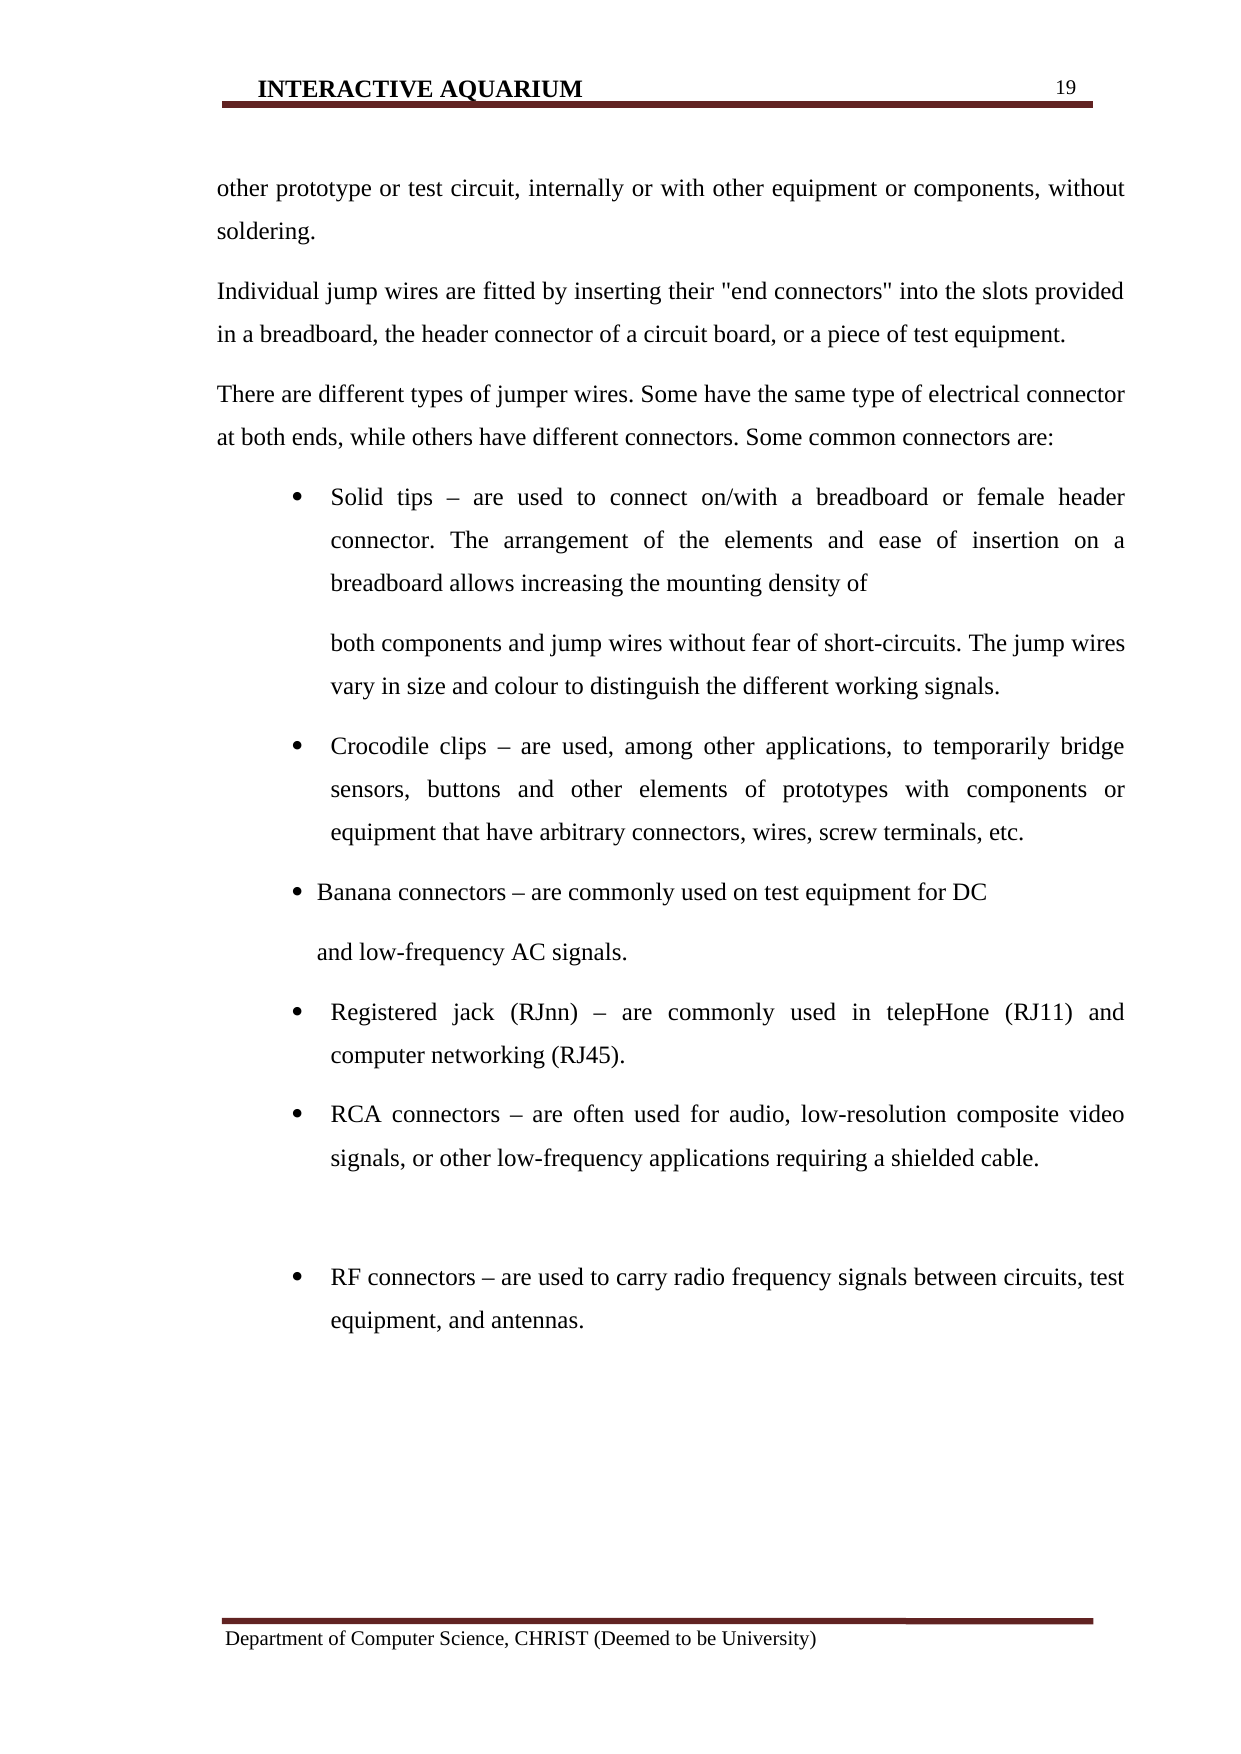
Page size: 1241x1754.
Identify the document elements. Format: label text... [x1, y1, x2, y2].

text both components and jump wires without fear of short-circuits. The jump wires vary in size and colour to distinguish the different working signals. [330, 628, 1126, 700]
list RCA connectors – are often used for audio, low-resolution composite video signals, or other low-frequency applications requiring a shielded cable. [293, 1099, 1126, 1171]
text Individual jump wires are fitted by inserting their "end connectors" into the slots provided in a breadboard, the header connector of a circuit board, or a piece of test equipment. [217, 276, 1126, 348]
list and low-frequency AC signals. [293, 937, 1126, 966]
list Crocodile clips – are used, among other applications, to temporarily bridge sensors, buttons and other elements of prototypes with components or equipment that have arbitrary connectors, wires, screw terminals, etc. [293, 731, 1126, 846]
list RF connectors – are used to carry radio frequency signals between circuits, test equipment, and antennas. [293, 1262, 1126, 1334]
list Solid tips – are used to connect on/with a breadboard or female header connector. The arrangement of the elements and ease of insertion on a breadboard allows increasing the mounting density of [293, 482, 1126, 597]
list Banana connectors – are commonly used on test equipment for DC [293, 877, 1126, 906]
list Registered jack (RJnn) – are commonly used in telepHone (RJ11) and computer networking (RJ45). [293, 997, 1126, 1068]
text other prototype or test circuit, internally or with other equipment or components, without soldering. [217, 173, 1126, 245]
text There are different types of jumper wires. Some have the same type of electrical connector at both ends, while others have different connectors. Some common connectors are: [217, 379, 1126, 451]
